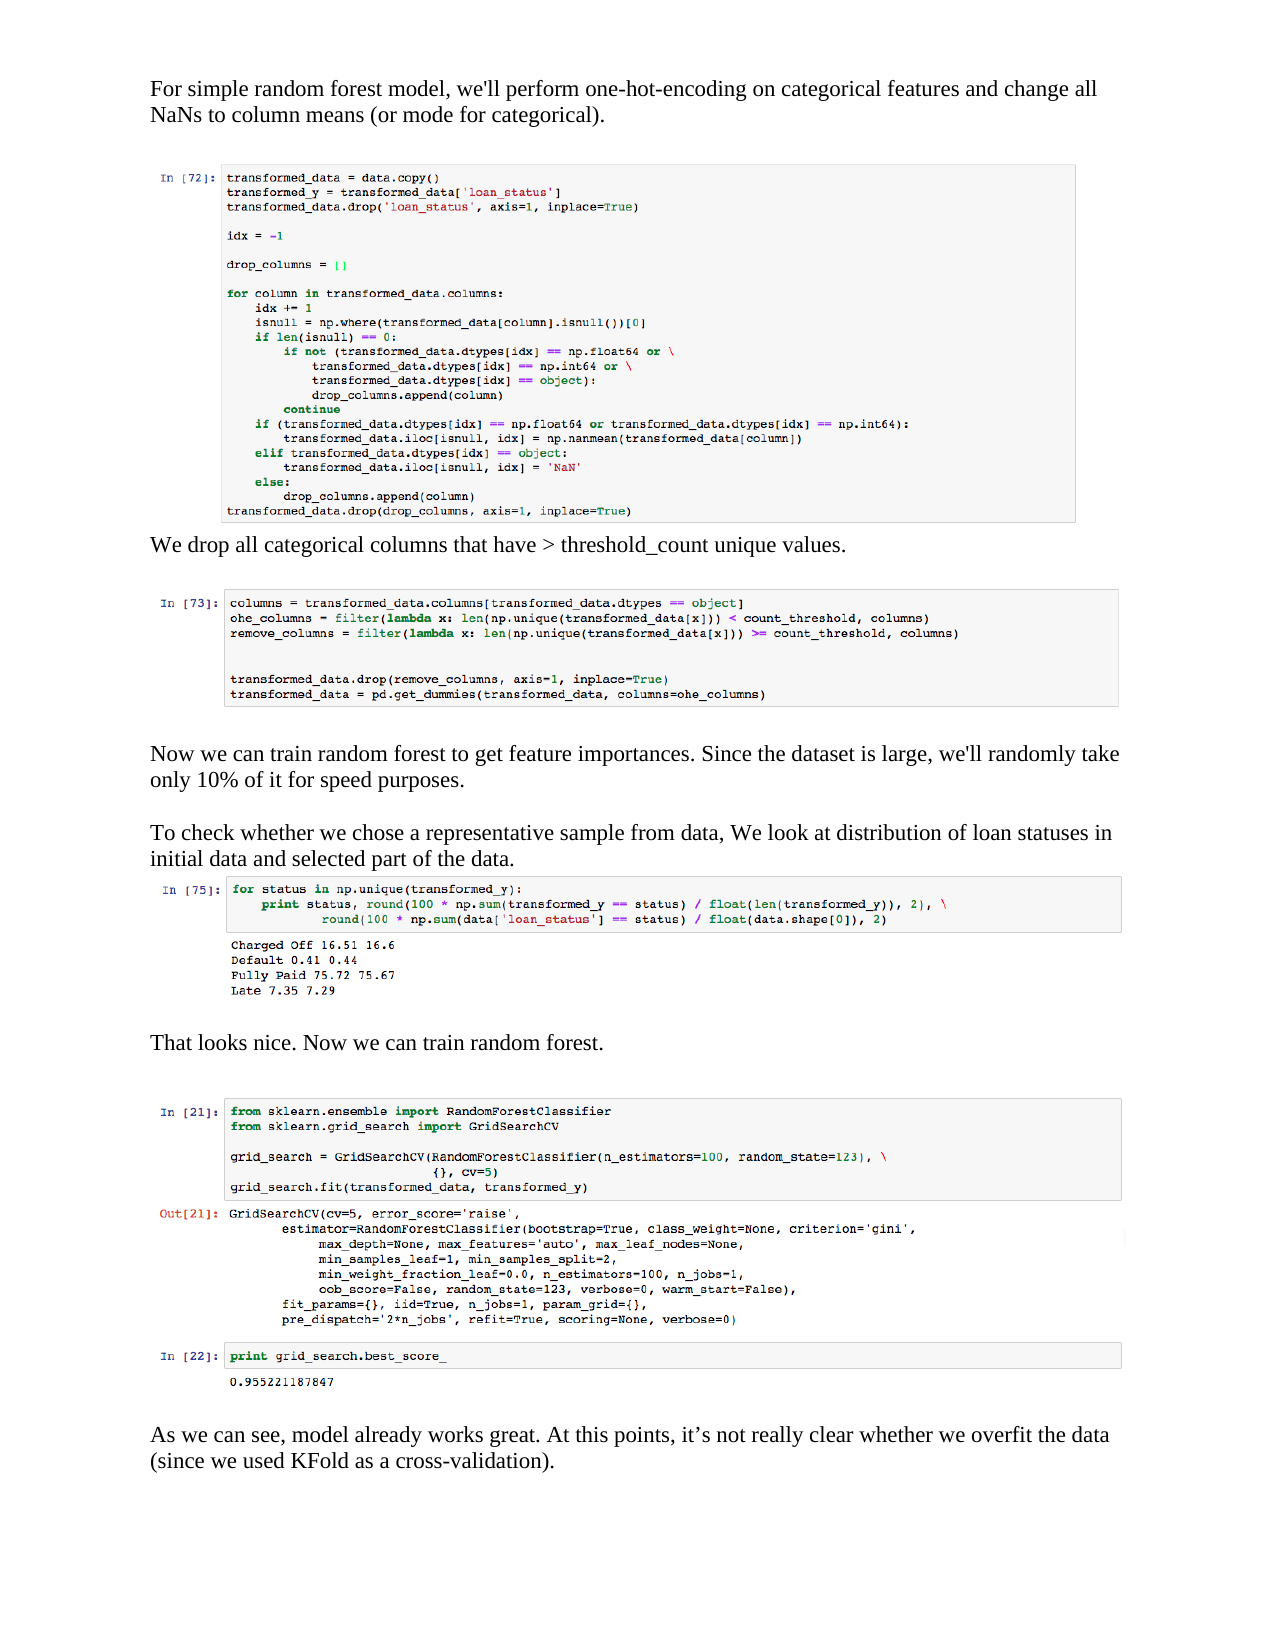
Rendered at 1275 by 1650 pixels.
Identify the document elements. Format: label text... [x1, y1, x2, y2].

text To check whether we chose a representative sample from data, We look at distribution of loan statuses in initial data and selected part of the data. [150, 819, 1125, 871]
text For simple random forest model, we'll perform one-hot-encoding on categorical features and change all NaNs to column means (or mode for categorical). [150, 75, 1125, 128]
text We drop all categorical columns that have > threshold_count unique values. [150, 532, 1125, 558]
picture [150, 154, 1086, 532]
picture [150, 584, 1125, 714]
text As we can see, model already works great. At this points, it’s not really clear whether we overfit the data (since we used KFold as a cross-validation). [150, 1421, 1125, 1473]
picture [150, 1081, 1125, 1395]
text That looks nice. Now we can train random forest. [150, 1029, 1125, 1056]
picture [150, 871, 1125, 1003]
text Now we can train random forest to get feature importances. Since the dataset is large, we'll randomly take only 10% of it for speed purposes. [150, 740, 1125, 792]
